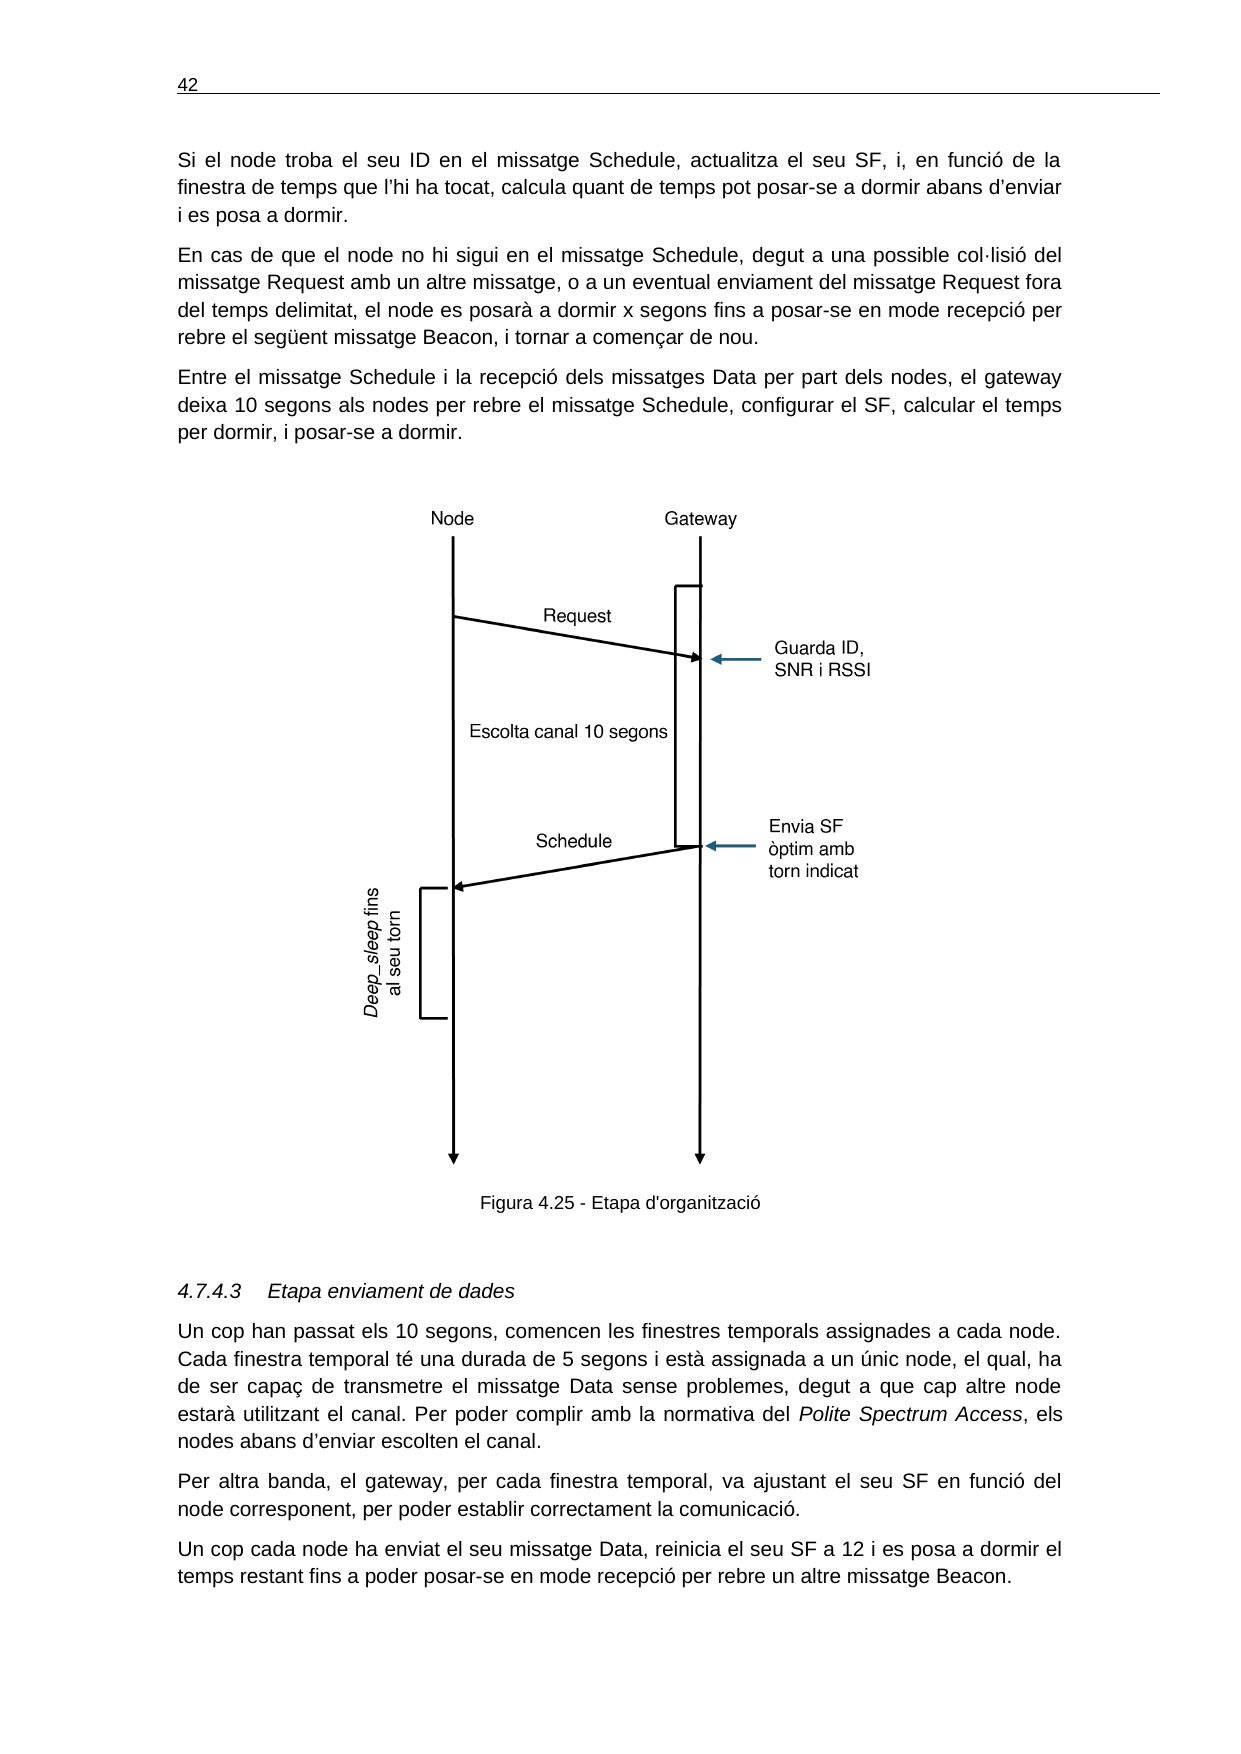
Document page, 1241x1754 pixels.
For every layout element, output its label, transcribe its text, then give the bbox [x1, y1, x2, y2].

text Un cop han passat els 10 segons, comencen les finestres temporals assignades a cada node. Cada finestra temporal té una durada de 5 segons i està assignada a un únic node, el qual, ha de ser capaç de transmetre el missatge Data sense problemes, degut a que cap altre node estarà utilitzant el canal. Per poder complir amb la normativa del Polite Spectrum Access, els nodes abans d’enviar escolten el canal. [177, 1319, 1063, 1453]
text Per altra banda, el gateway, per cada finestra temporal, va ajustant el seu SF en funció del node corresponent, per poder establir correctament la comunicació. [177, 1469, 1063, 1520]
text En cas de que el node no hi sigui en el missatge Schedule, degut a una possible col·lisió del missatge Request amb un altre missatge, o a un eventual enviament del missatge Request fora del temps delimitat, el node es posarà a dormir x segons fins a posar-se en mode recepció per rebre el següent missatge Beacon, i tornar a començar de nou. [177, 243, 1063, 349]
text Un cop cada node ha enviat el seu missatge Data, reinicia el seu SF a 12 i es posa a dormir el temps restant fins a poder posar-se en mode recepció per rebre un altre missatge Beacon. [177, 1536, 1063, 1588]
text Si el node troba el seu ID en el missatge Schedule, actualitza el seu SF, i, en funció de la finestra de temps que l’hi ha tocat, calcula quant de temps pot posar-se a dormir abans d’enviar i es posa a dormir. [177, 148, 1063, 227]
picture [353, 500, 887, 1176]
text Entre el missatge Schedule i la recepció dels missatges Data per part dels nodes, el gateway deixa 10 segons als nodes per rebre el missatge Schedule, configurar el SF, calcular el temps per dormir, i posar-se a dormir. [177, 365, 1063, 444]
subtitle Etapa enviament de dades [177, 1279, 1063, 1303]
